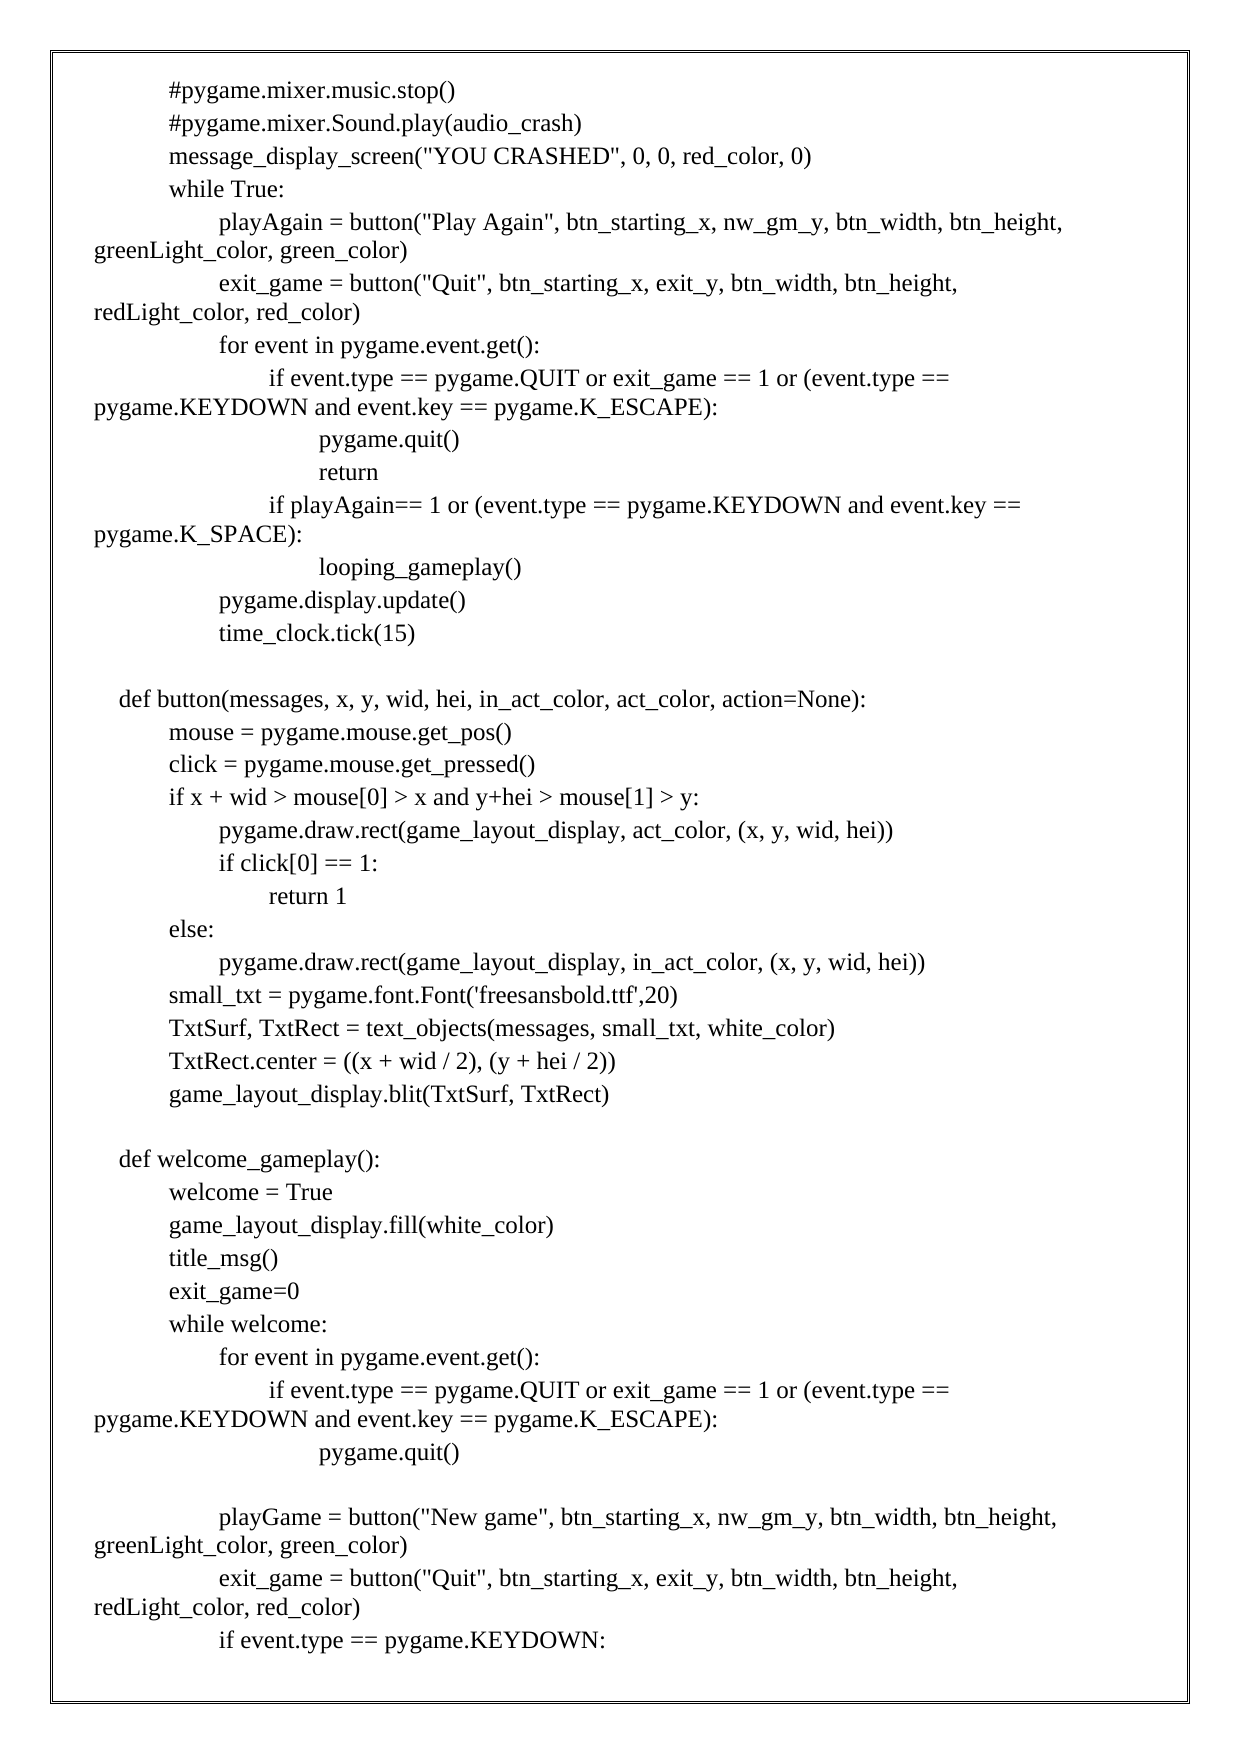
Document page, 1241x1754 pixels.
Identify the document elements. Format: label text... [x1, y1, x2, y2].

text TxtSurf, TxtRect = text_objects(messages, small_txt, white_color) [94, 1013, 1116, 1042]
text while welcome: [94, 1309, 1116, 1338]
text for event in pygame.event.get(): [94, 330, 1116, 359]
text TxtRect.center = ((x + wid / 2), (y + hei / 2)) [94, 1046, 1116, 1074]
text click = pygame.mouse.get_pressed() [94, 749, 1116, 778]
text if event.type == pygame.QUIT or exit_game == 1 or (event.type == pygame.KEYDOWN and event.key == pygame.K_ESCAPE): [94, 1375, 1116, 1432]
text pygame.draw.rect(game_layout_display, act_color, (x, y, wid, hei)) [94, 815, 1116, 844]
text while True: [94, 174, 1116, 202]
text playGame = button("New game", btn_starting_x, nw_gm_y, btn_width, btn_height, greenLight_color, green_color) [94, 1502, 1116, 1559]
text title_msg() [94, 1243, 1116, 1272]
text game_layout_display.fill(white_color) [94, 1210, 1116, 1239]
text if x + wid > mouse[0] > x and y+hei > mouse[1] > y: [94, 782, 1116, 811]
text pygame.display.update() [94, 585, 1116, 614]
text if playAgain== 1 or (event.type == pygame.KEYDOWN and event.key == pygame.K_SPACE): [94, 490, 1116, 548]
text else: [94, 914, 1116, 943]
text pygame.draw.rect(game_layout_display, in_act_color, (x, y, wid, hei)) [94, 947, 1116, 976]
text #pygame.mixer.Sound.play(audio_crash) [94, 108, 1116, 137]
text welcome = True [94, 1177, 1116, 1206]
text return [94, 457, 1116, 486]
text def welcome_gameplay(): [94, 1144, 1116, 1173]
text if click[0] == 1: [94, 848, 1116, 877]
text return 1 [94, 881, 1116, 910]
text exit_game = button("Quit", btn_starting_x, exit_y, btn_width, btn_height, redLight_color, red_color) [94, 268, 1116, 326]
text if event.type == pygame.KEYDOWN: [94, 1625, 1116, 1654]
text playAgain = button("Play Again", btn_starting_x, nw_gm_y, btn_width, btn_height, greenLight_color, green_color) [94, 207, 1116, 264]
text if event.type == pygame.QUIT or exit_game == 1 or (event.type == pygame.KEYDOWN and event.key == pygame.K_ESCAPE): [94, 363, 1116, 420]
text exit_game = button("Quit", btn_starting_x, exit_y, btn_width, btn_height, redLight_color, red_color) [94, 1563, 1116, 1621]
text exit_game=0 [94, 1276, 1116, 1305]
text #pygame.mixer.music.stop() [94, 75, 1116, 104]
text looping_gameplay() [94, 552, 1116, 581]
text mouse = pygame.mouse.get_pos() [94, 717, 1116, 745]
text time_clock.tick(15) [94, 618, 1116, 647]
text def button(messages, x, y, wid, hei, in_act_color, act_color, action=None): [94, 684, 1116, 712]
text game_layout_display.blit(TxtSurf, TxtRect) [94, 1079, 1116, 1107]
text small_txt = pygame.font.Font('freesansbold.ttf',20) [94, 980, 1116, 1009]
text message_display_screen("YOU CRASHED", 0, 0, red_color, 0) [94, 141, 1116, 169]
text for event in pygame.event.get(): [94, 1342, 1116, 1371]
text pygame.quit() [94, 424, 1116, 453]
text pygame.quit() [94, 1437, 1116, 1465]
